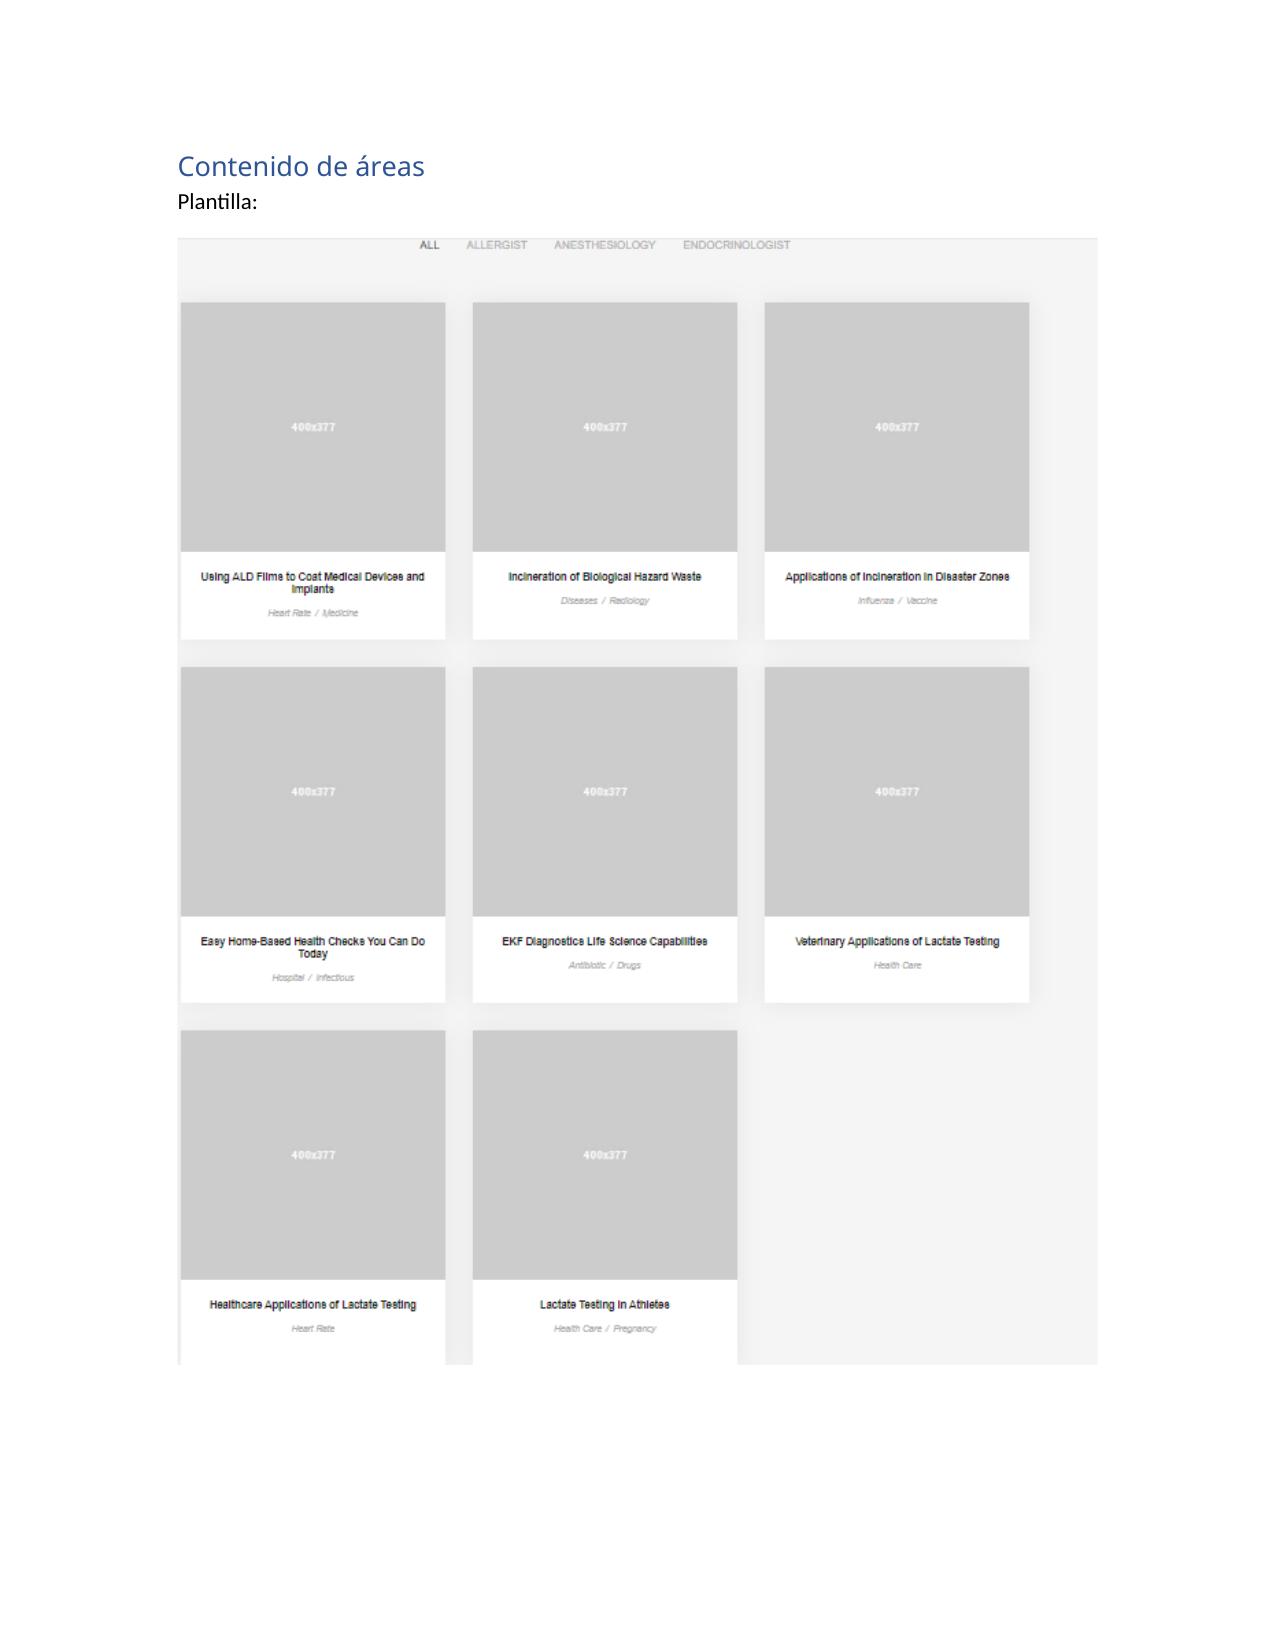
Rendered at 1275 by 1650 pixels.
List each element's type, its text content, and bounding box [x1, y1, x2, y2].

subtitle Contenido de áreas [177, 148, 1098, 184]
picture [177, 234, 1098, 1365]
text Plantilla: [177, 187, 1098, 215]
